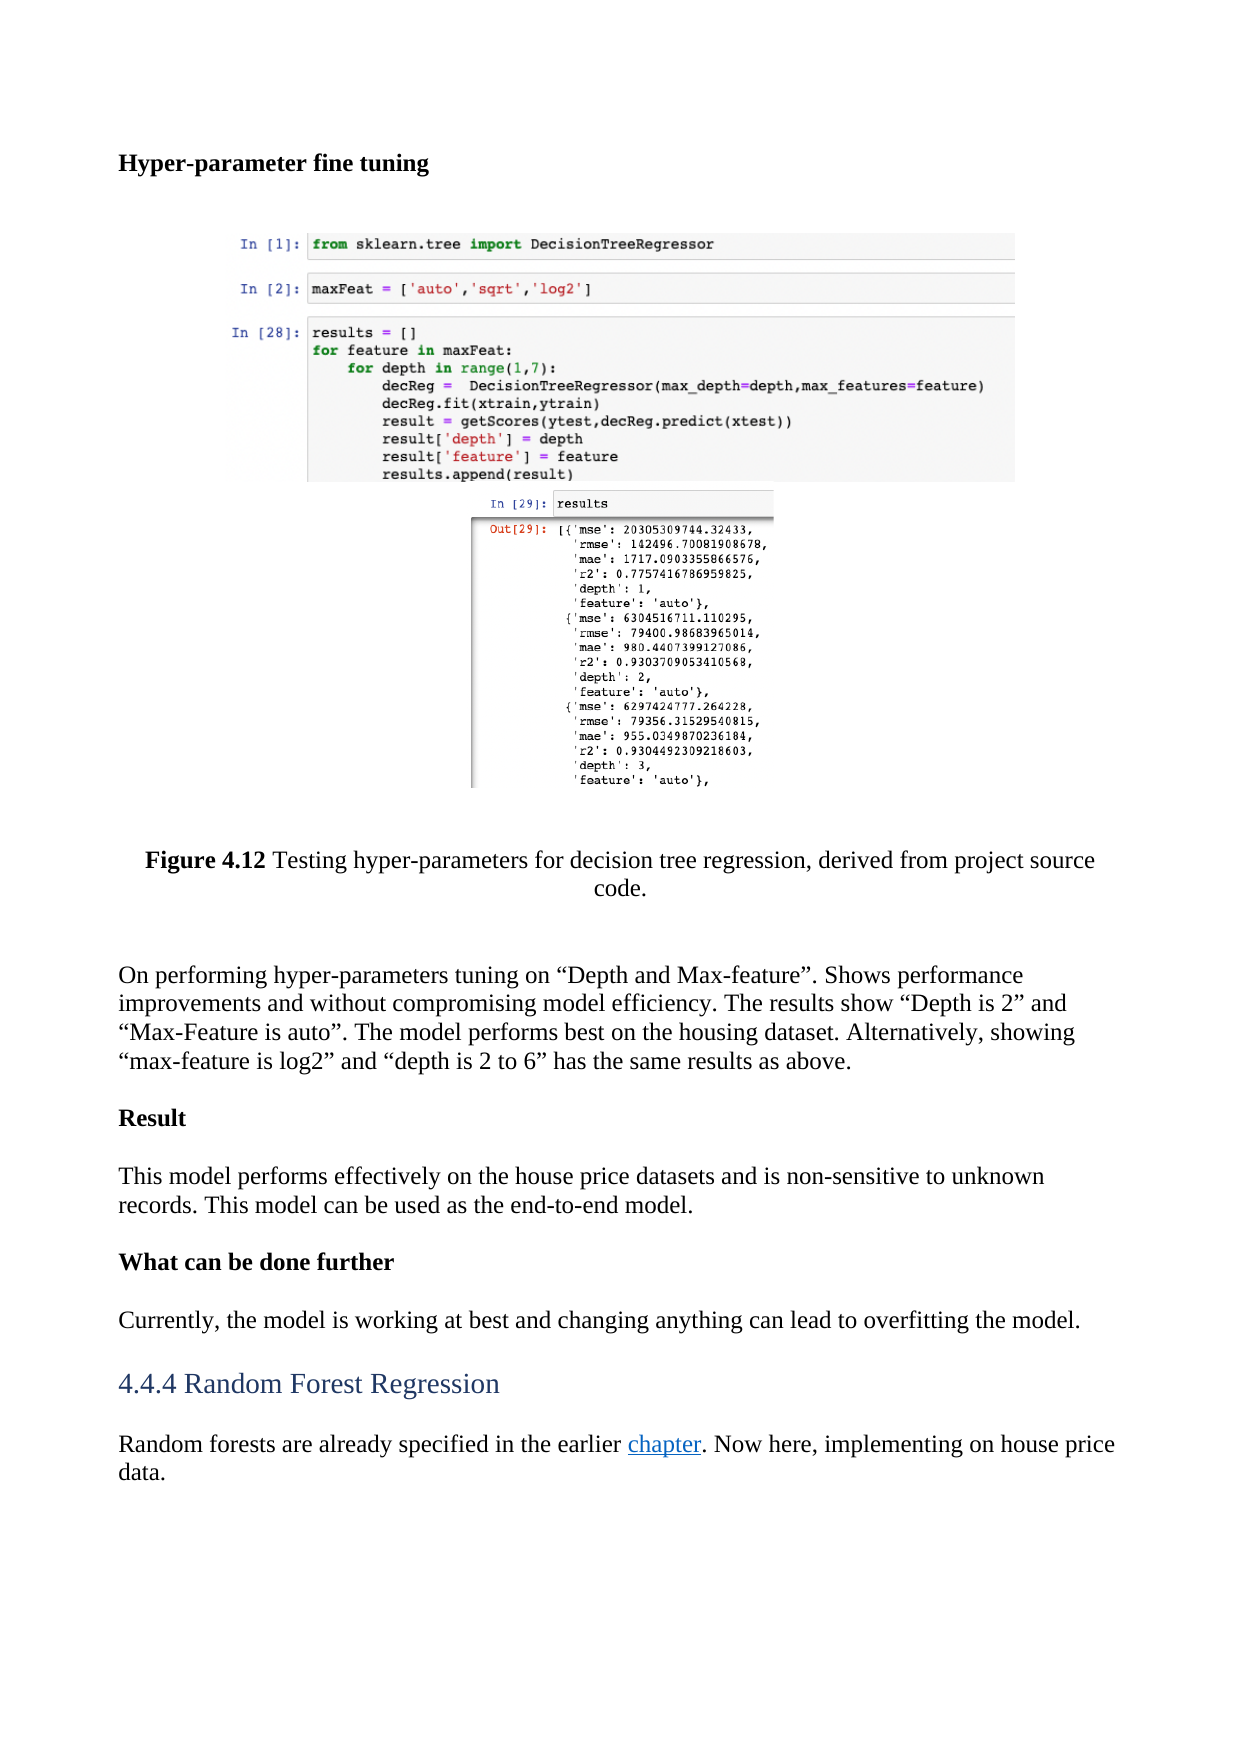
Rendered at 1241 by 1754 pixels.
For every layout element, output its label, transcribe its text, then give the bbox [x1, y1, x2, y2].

picture [225, 233, 1015, 788]
text Random forests are already specified in the earlier chapter. Now here, implementing on house price data. [118, 1429, 1122, 1486]
text Hyper-parameter fine tuning [118, 148, 1122, 176]
text This model performs effectively on the house price datasets and is non-sensitive to unknown records. This model can be used as the end-to-end model. [118, 1161, 1122, 1218]
text Figure 4.12 Testing hyper-parameters for decision tree regression, derived from project source code. [118, 845, 1122, 902]
subtitle 4.4.4 Random Forest Regression [118, 1366, 1122, 1400]
text Currently, the model is working at best and changing anything can lead to overfitting the model. [118, 1305, 1122, 1333]
text On performing hyper-parameters tuning on “Depth and Max-feature”. Shows performance improvements and without compromising model efficiency. The results show “Depth is 2” and “Max-Feature is auto”. The model performs best on the housing dataset. Alternatively, showing “max-feature is log2” and “depth is 2 to 6” has the same results as above. [118, 960, 1122, 1075]
text Result [118, 1103, 1122, 1132]
text What can be done further [118, 1247, 1122, 1276]
